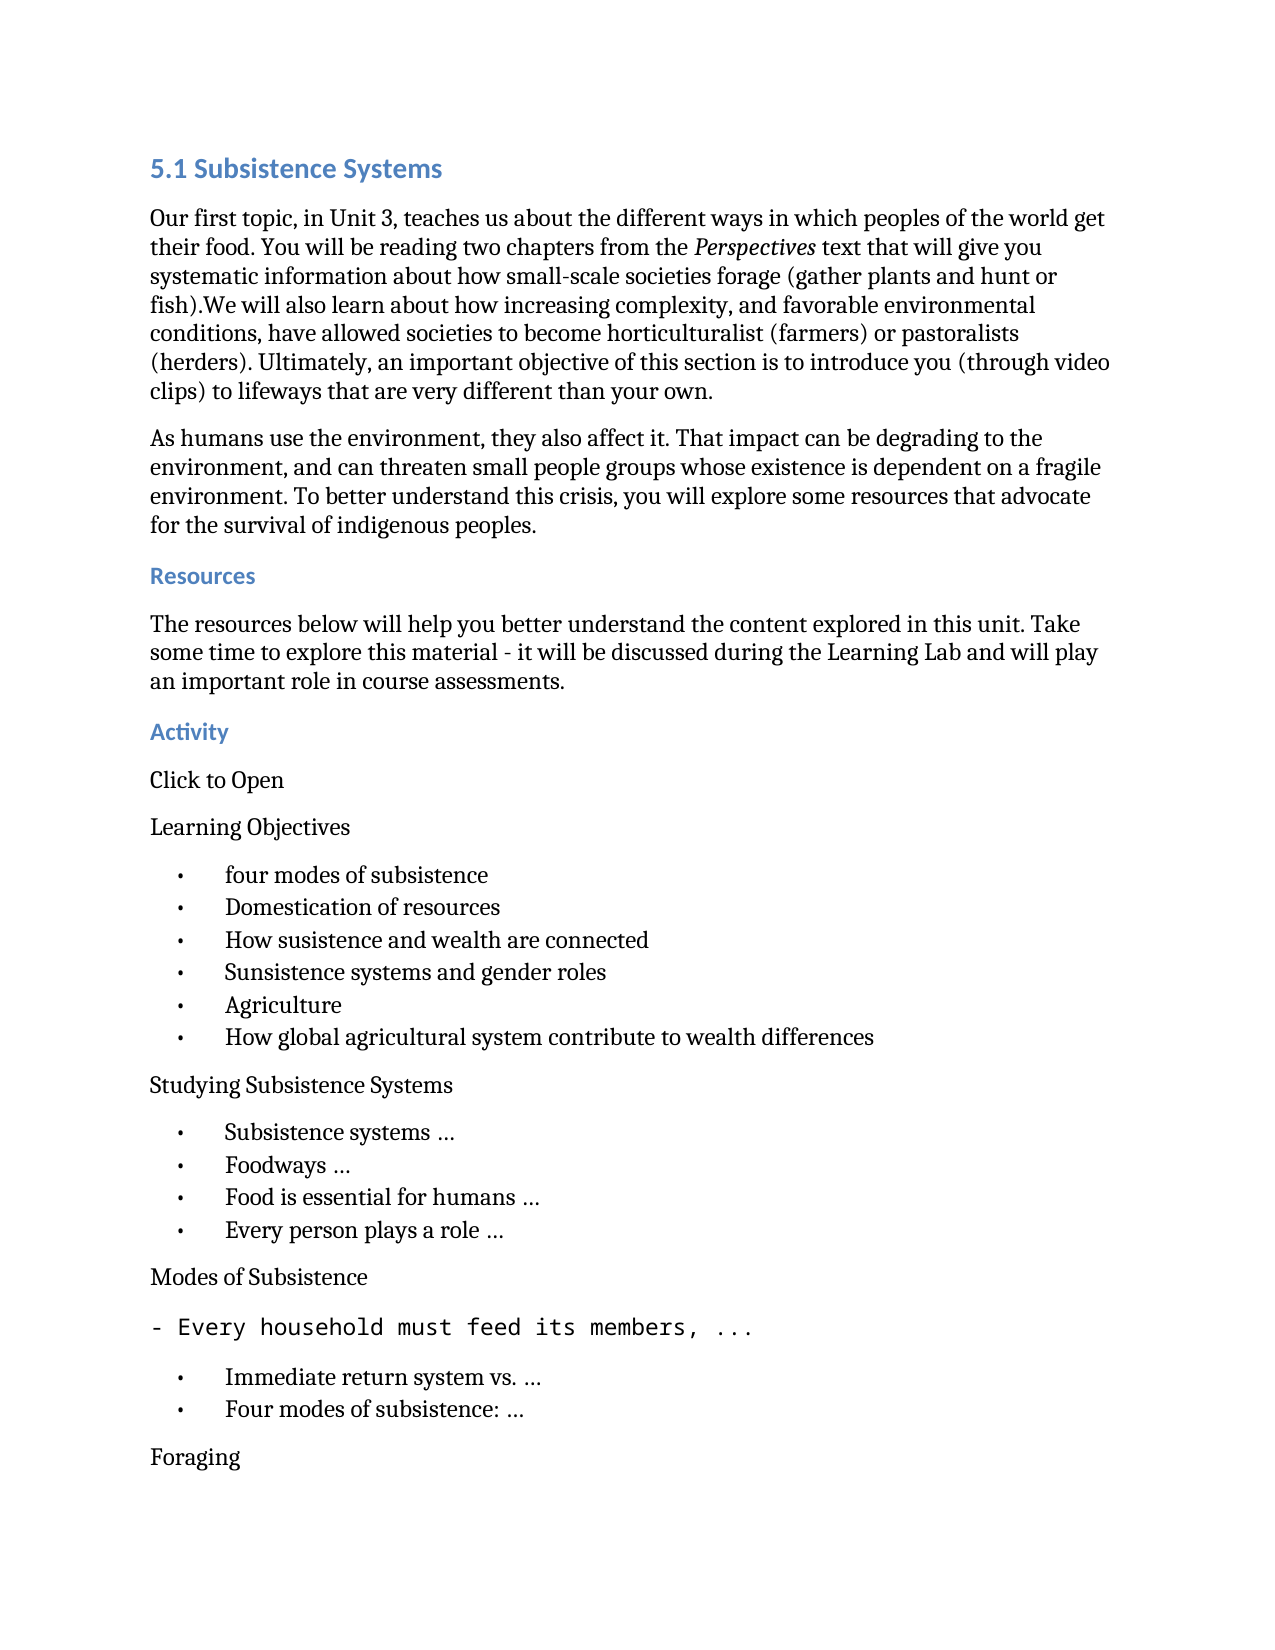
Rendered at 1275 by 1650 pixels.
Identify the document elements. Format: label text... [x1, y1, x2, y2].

text As humans use the environment, they also affect it. That impact can be degrading to the environment, and can threaten small people groups whose existence is dependent on a fragile environment. To better understand this crisis, you will explore some resources that advocate for the survival of indigenous peoples. [150, 424, 1125, 539]
subtitle 5.1 Subsistence Systems [150, 150, 1125, 186]
subtitle Activity [150, 717, 1125, 747]
text Studying Subsistence Systems [150, 1071, 1125, 1099]
text Learning Objectives [150, 813, 1125, 842]
text Click to Open [150, 766, 1125, 794]
list How global agricultural system contribute to wealth differences [175, 1023, 1125, 1052]
list Four modes of subsistence: … [175, 1395, 1125, 1424]
list Every person plays a role … [175, 1216, 1125, 1244]
text Modes of Subsistence [150, 1263, 1125, 1292]
list Domestication of resources [175, 893, 1125, 922]
list four modes of subsistence [175, 861, 1125, 889]
list Immediate return system vs. … [175, 1363, 1125, 1392]
text Our first topic, in Unit 3, teaches us about the different ways in which peoples of the world get their food. You will be reading two chapters from the Perspectives text that will give you systematic information about how small-scale societies forage (gather plants and hunt or fish).We will also learn about how increasing complexity, and favorable environmental conditions, have allowed societies to become horticulturalist (farmers) or pastoralists (herders). Ultimately, an important objective of this section is to introduce you (through video clips) to lifeways that are very different than your own. [150, 204, 1125, 406]
list Sunsistence systems and gender roles [175, 958, 1125, 987]
list Agriculture [175, 991, 1125, 1019]
list How susistence and wealth are connected [175, 926, 1125, 954]
subtitle Resources [150, 560, 1125, 591]
list Subsistence systems … [175, 1118, 1125, 1147]
text The resources below will help you better understand the content explored in this unit. Take some time to explore this material - it will be discussed during the Learning Lab and will play an important role in course assessments. [150, 609, 1125, 696]
list Food is essential for humans … [175, 1183, 1125, 1212]
text - Every household must feed its members, ... [150, 1311, 1125, 1342]
list Foodways … [175, 1151, 1125, 1179]
text Foraging [150, 1443, 1125, 1472]
